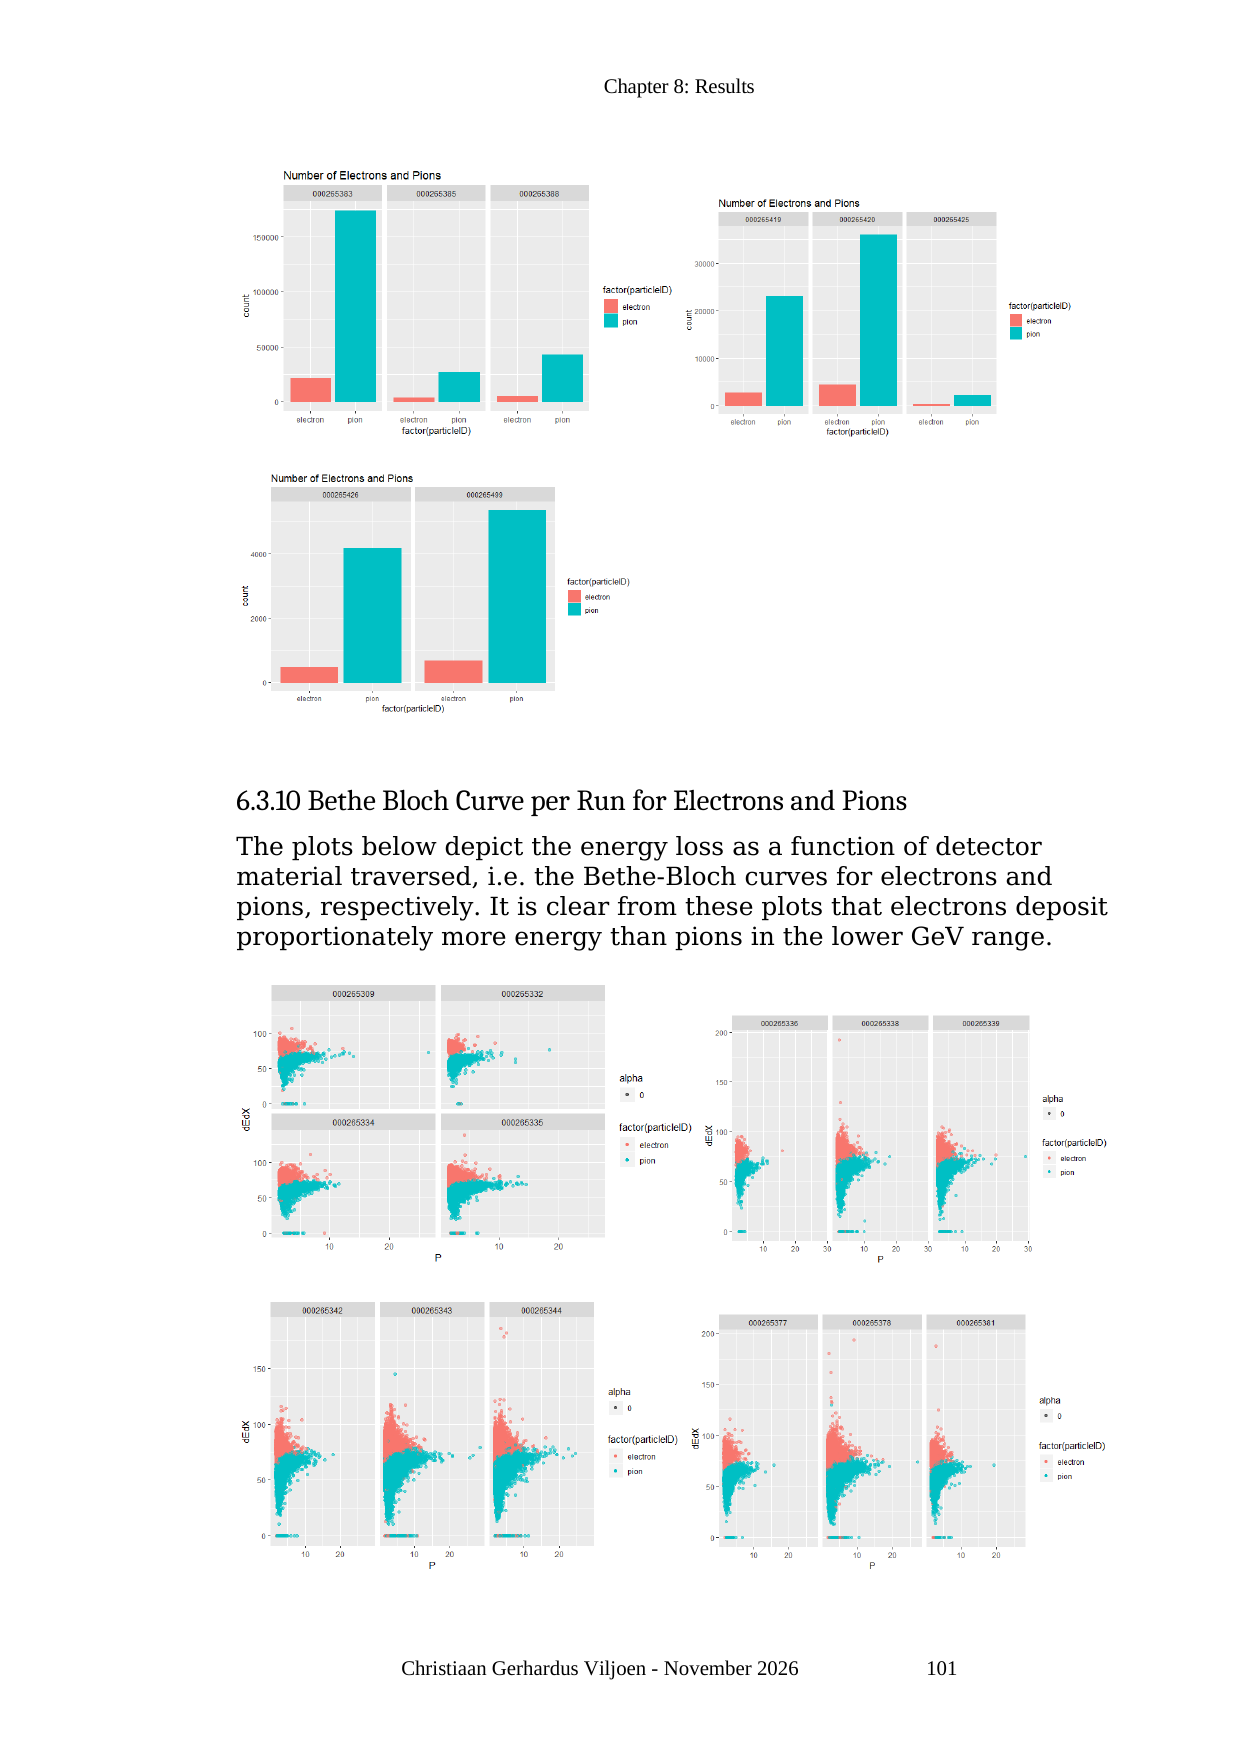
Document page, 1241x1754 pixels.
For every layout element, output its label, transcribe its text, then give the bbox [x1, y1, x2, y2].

picture [236, 469, 638, 717]
subtitle Bethe Bloch Curve per Run for Electrons and Pions [236, 784, 1122, 818]
picture [236, 980, 1115, 1268]
picture [236, 165, 1078, 440]
picture [236, 1297, 1114, 1575]
text The plots below depict the energy loss as a function of detector material traversed, i.e. the Bethe-Bloch curves for electrons and pions, respectively. It is clear from these plots that electrons deposit proportionately more energy than pions in the lower GeV range. [236, 831, 1122, 951]
